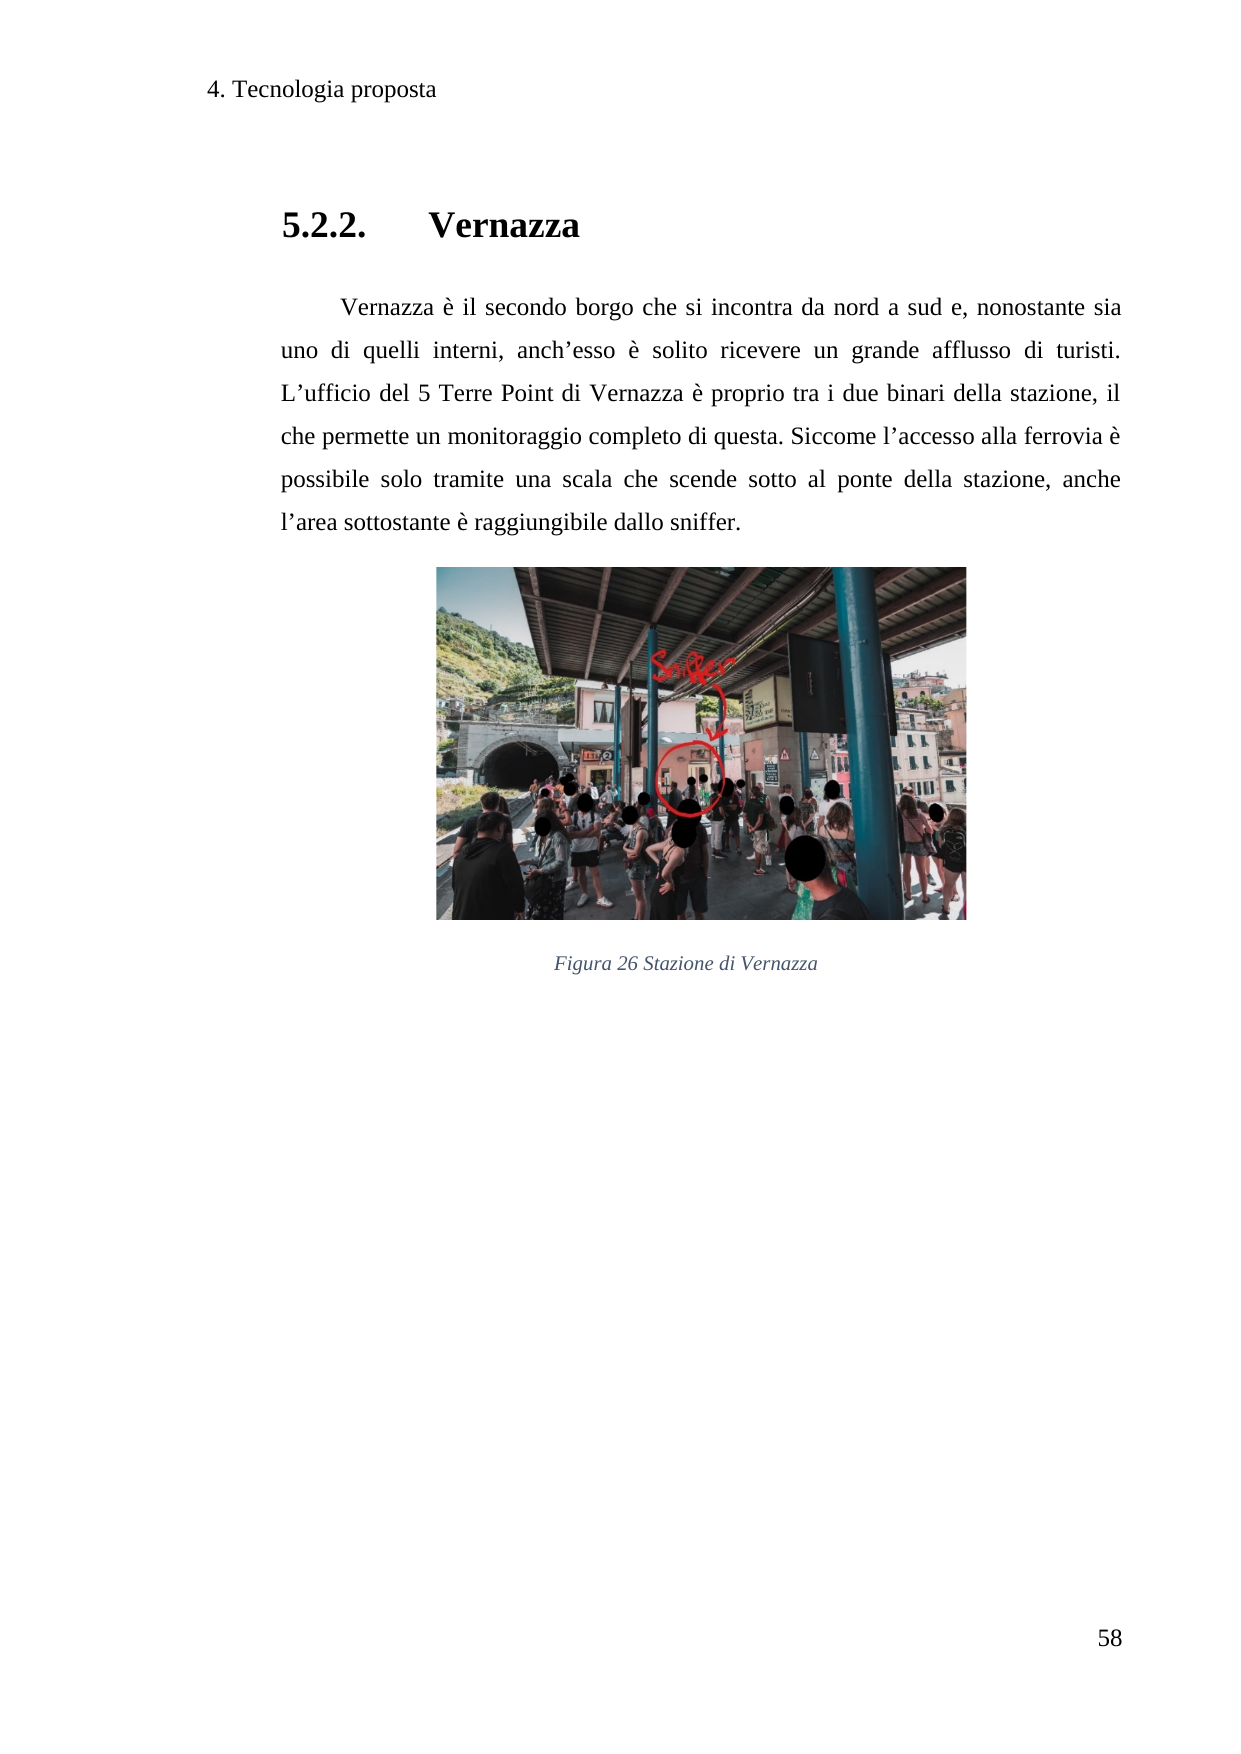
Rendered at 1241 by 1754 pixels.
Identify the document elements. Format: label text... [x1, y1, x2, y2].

list Vernazza [282, 202, 1122, 245]
picture [436, 567, 967, 920]
text Figura 26 Stazione di Vernazza [207, 951, 1122, 975]
text Vernazza è il secondo borgo che si incontra da nord a sud e, nonostante sia uno di quelli interni, anch’esso è solito ricevere un grande afflusso di turisti. L’ufficio del 5 Terre Point di Vernazza è proprio tra i due binari della stazione, il che permette un monitoraggio completo di questa. Siccome l’accesso alla ferrovia è possibile solo tramite una scala che scende sotto al ponte della stazione, anche l’area sottostante è raggiungibile dallo sniffer. [281, 292, 1122, 536]
